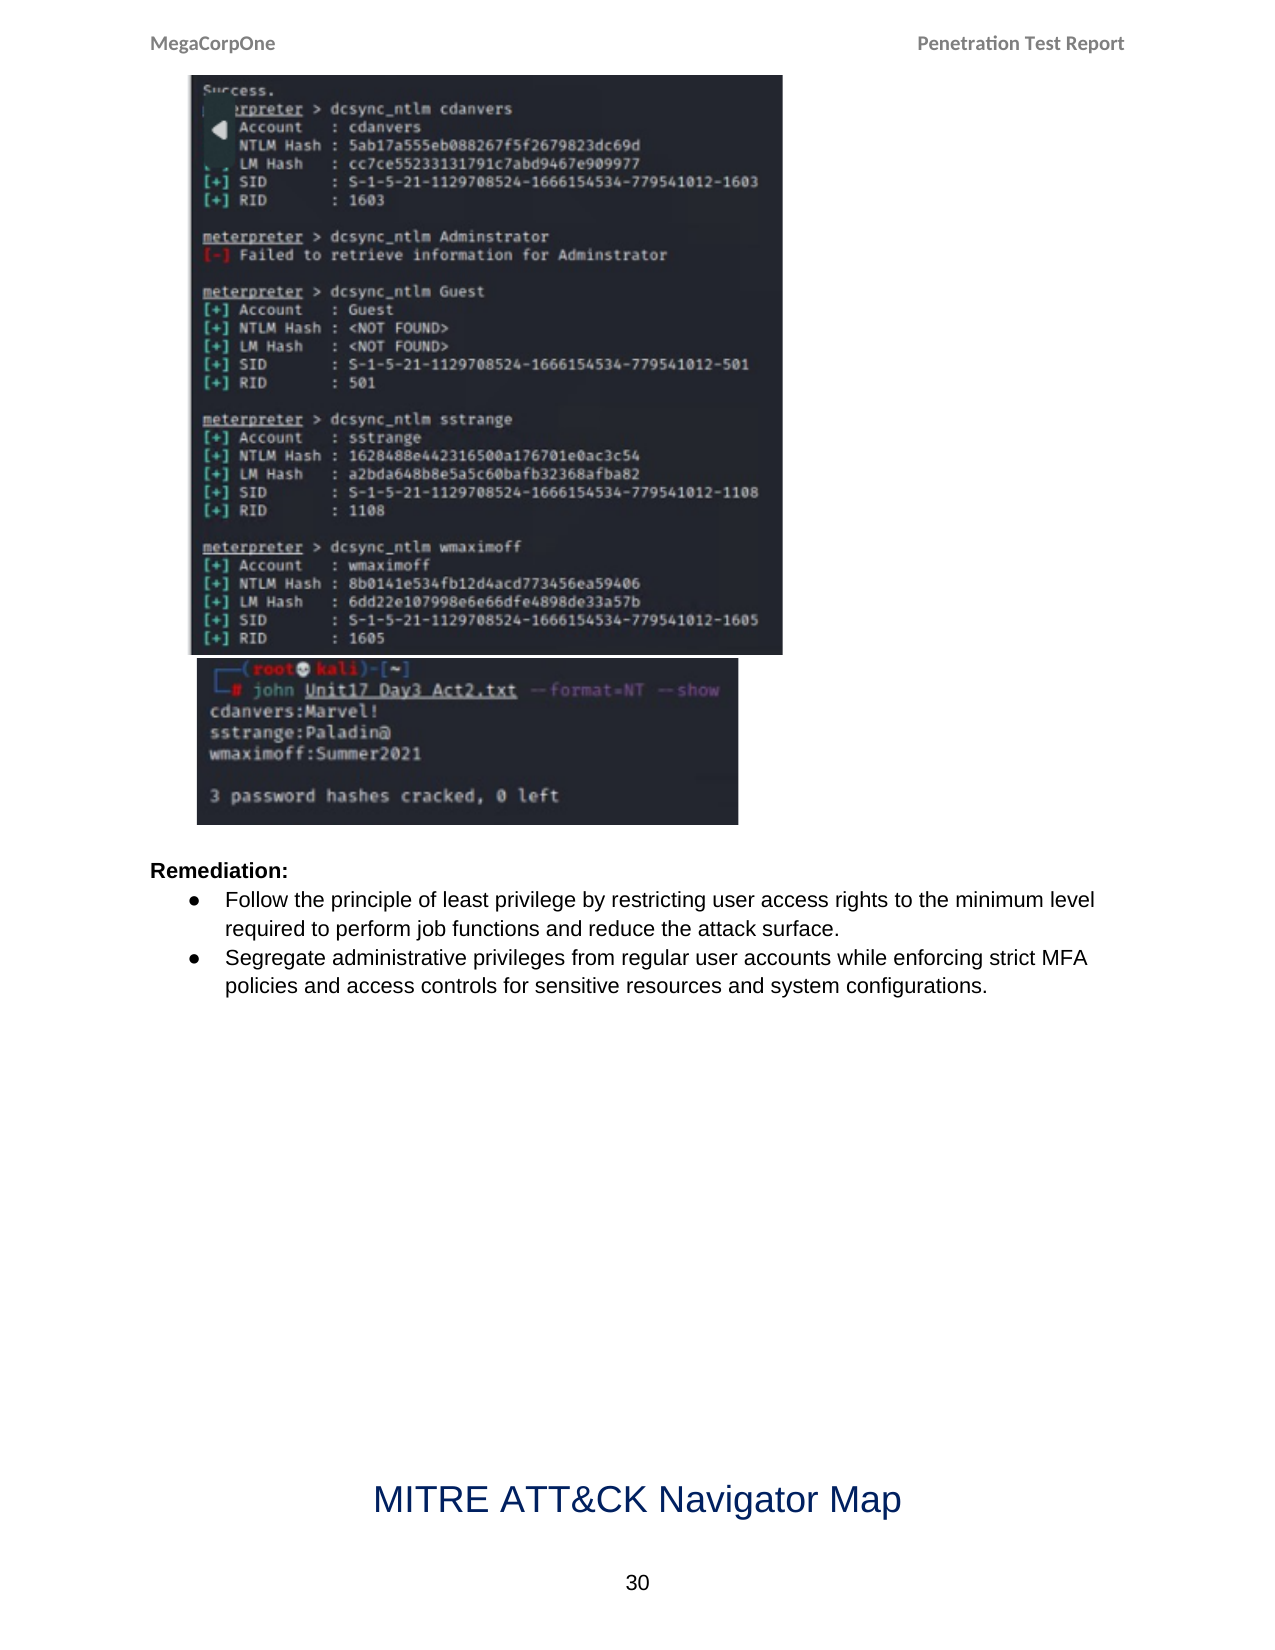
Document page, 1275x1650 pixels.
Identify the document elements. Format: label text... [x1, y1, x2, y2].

list Follow the principle of least privilege by restricting user access rights to the minimum level required to perform job functions and reduce the attack surface. [187, 887, 1125, 941]
picture [187, 75, 783, 655]
picture [196, 658, 739, 825]
text Remediation: [150, 858, 1125, 883]
list Segregate administrative privileges from regular user accounts while enforcing strict MFA policies and access controls for sensitive resources and system configurations. [187, 944, 1125, 999]
subtitle MITRE ATT&CK Navigator Map [150, 1477, 1125, 1520]
